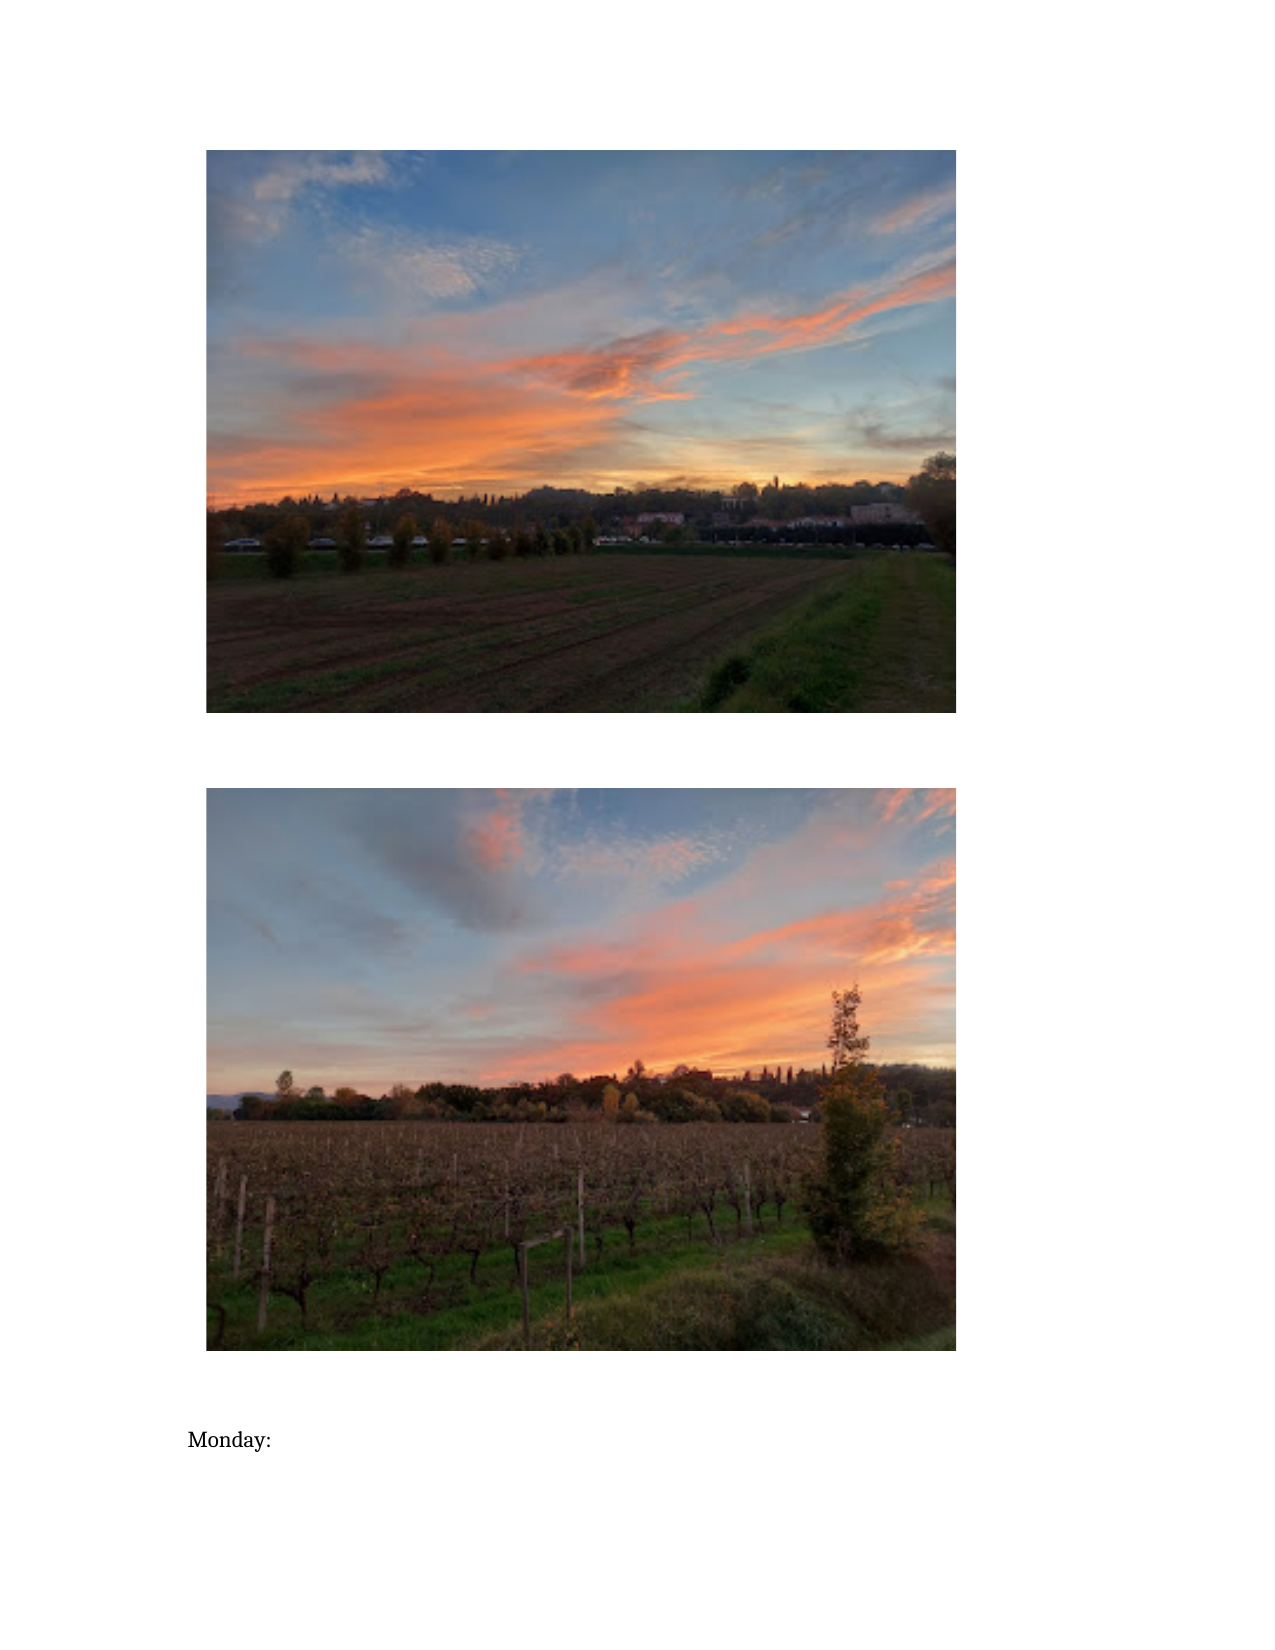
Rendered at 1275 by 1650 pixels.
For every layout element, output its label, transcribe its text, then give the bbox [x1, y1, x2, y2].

picture [206, 788, 957, 1351]
picture [206, 150, 957, 713]
text Monday: [187, 1426, 1087, 1453]
